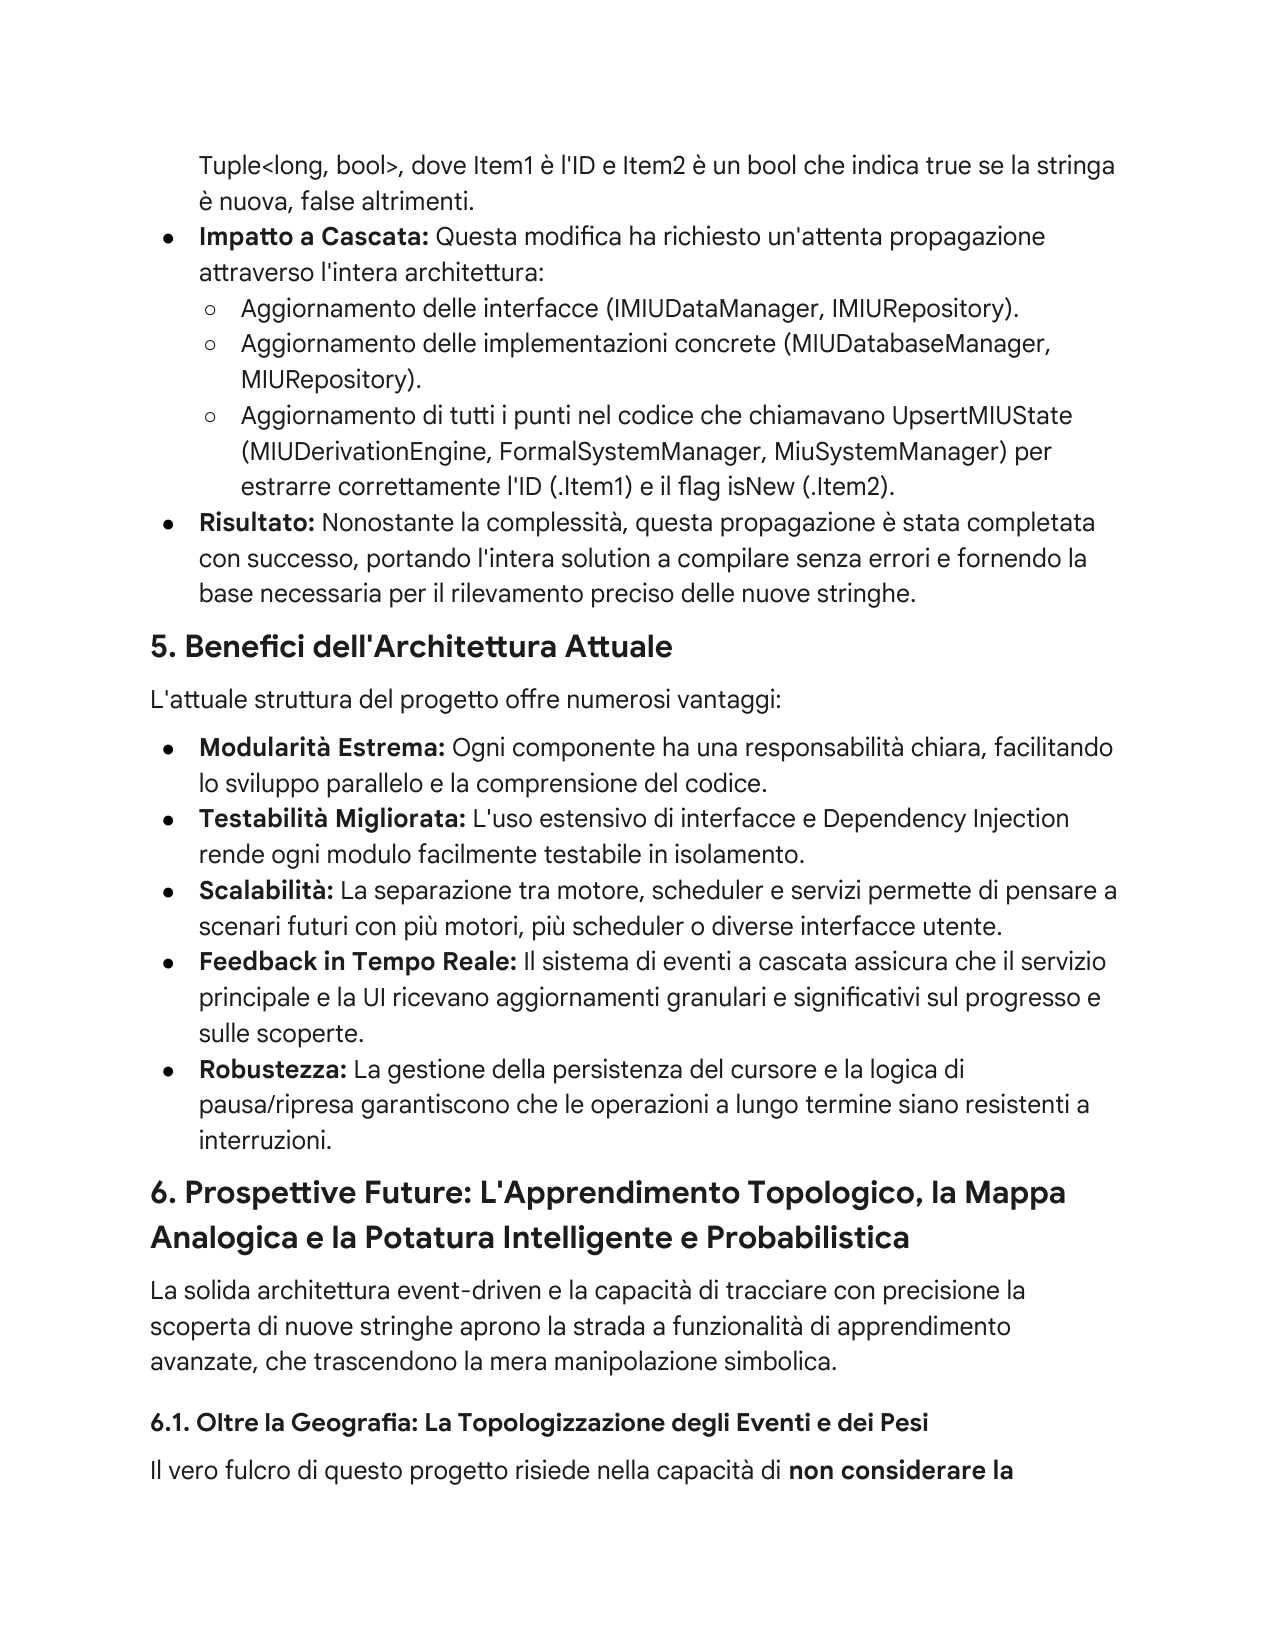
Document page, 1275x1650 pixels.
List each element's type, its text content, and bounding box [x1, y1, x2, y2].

list Feedback in Tempo Reale: Il sistema di eventi a cascata assicura che il servizio principale e la UI ricevano aggiornamenti granulari e significativi sul progresso e sulle scoperte. [161, 947, 1125, 1049]
subtitle 5. Benefici dell'Architettura Attuale [150, 627, 1125, 666]
subtitle 6. Prospettive Future: L'Apprendimento Topologico, la Mappa Analogica e la Potatura Intelligente e Probabilistica [150, 1173, 1125, 1257]
list Impatto a Cascata: Questa modifica ha richiesto un'attenta propagazione attraverso l'intera architettura: [161, 221, 1125, 288]
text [150, 1456, 1125, 1487]
list Aggiornamento di tutti i punti nel codice che chiamavano UpsertMIUState (MIUDerivationEngine, FormalSystemManager, MiuSystemManager) per estrarre correttamente l'ID (.Item1) e il flag isNew (.Item2). [203, 400, 1125, 503]
text L'attuale struttura del progetto offre numerosi vantaggi: [150, 684, 1125, 715]
list Testabilità Migliorata: L'uso estensivo di interfacce e Dependency Injection rende ogni modulo facilmente testabile in isolamento. [161, 804, 1125, 871]
list Scalabilità: La separazione tra motore, scheduler e servizi permette di pensare a scenari futuri con più motori, più scheduler o diverse interfacce utente. [161, 875, 1125, 942]
list Aggiornamento delle interfacce (IMIUDataManager, IMIURepository). [203, 293, 1125, 324]
list Risultato: Nonostante la complessità, questa propagazione è stata completata con successo, portando l'intera solution a compilare senza errori e fornendo la base necessaria per il rilevamento preciso delle nuove stringhe. [161, 507, 1125, 610]
list Modularità Estrema: Ogni componente ha una responsabilità chiara, facilitando lo sviluppo parallelo e la comprensione del codice. [161, 732, 1125, 799]
list Aggiornamento delle implementazioni concrete (MIUDatabaseManager, MIURepository). [203, 329, 1125, 396]
subtitle 6.1. Oltre la Geografia: La Topologizzazione degli Eventi e dei Pesi [150, 1407, 1125, 1439]
text La solida architettura event-driven e la capacità di tracciare con precisione la scoperta di nuove stringhe aprono la strada a funzionalità di apprendimento avanzate, che trascendono la mera manipolazione simbolica. [150, 1275, 1125, 1378]
list Robustezza: La gestione della persistenza del cursore e la logica di pausa/ripresa garantiscono che le operazioni a lungo termine siano resistenti a interruzioni. [161, 1054, 1125, 1157]
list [161, 150, 1125, 217]
